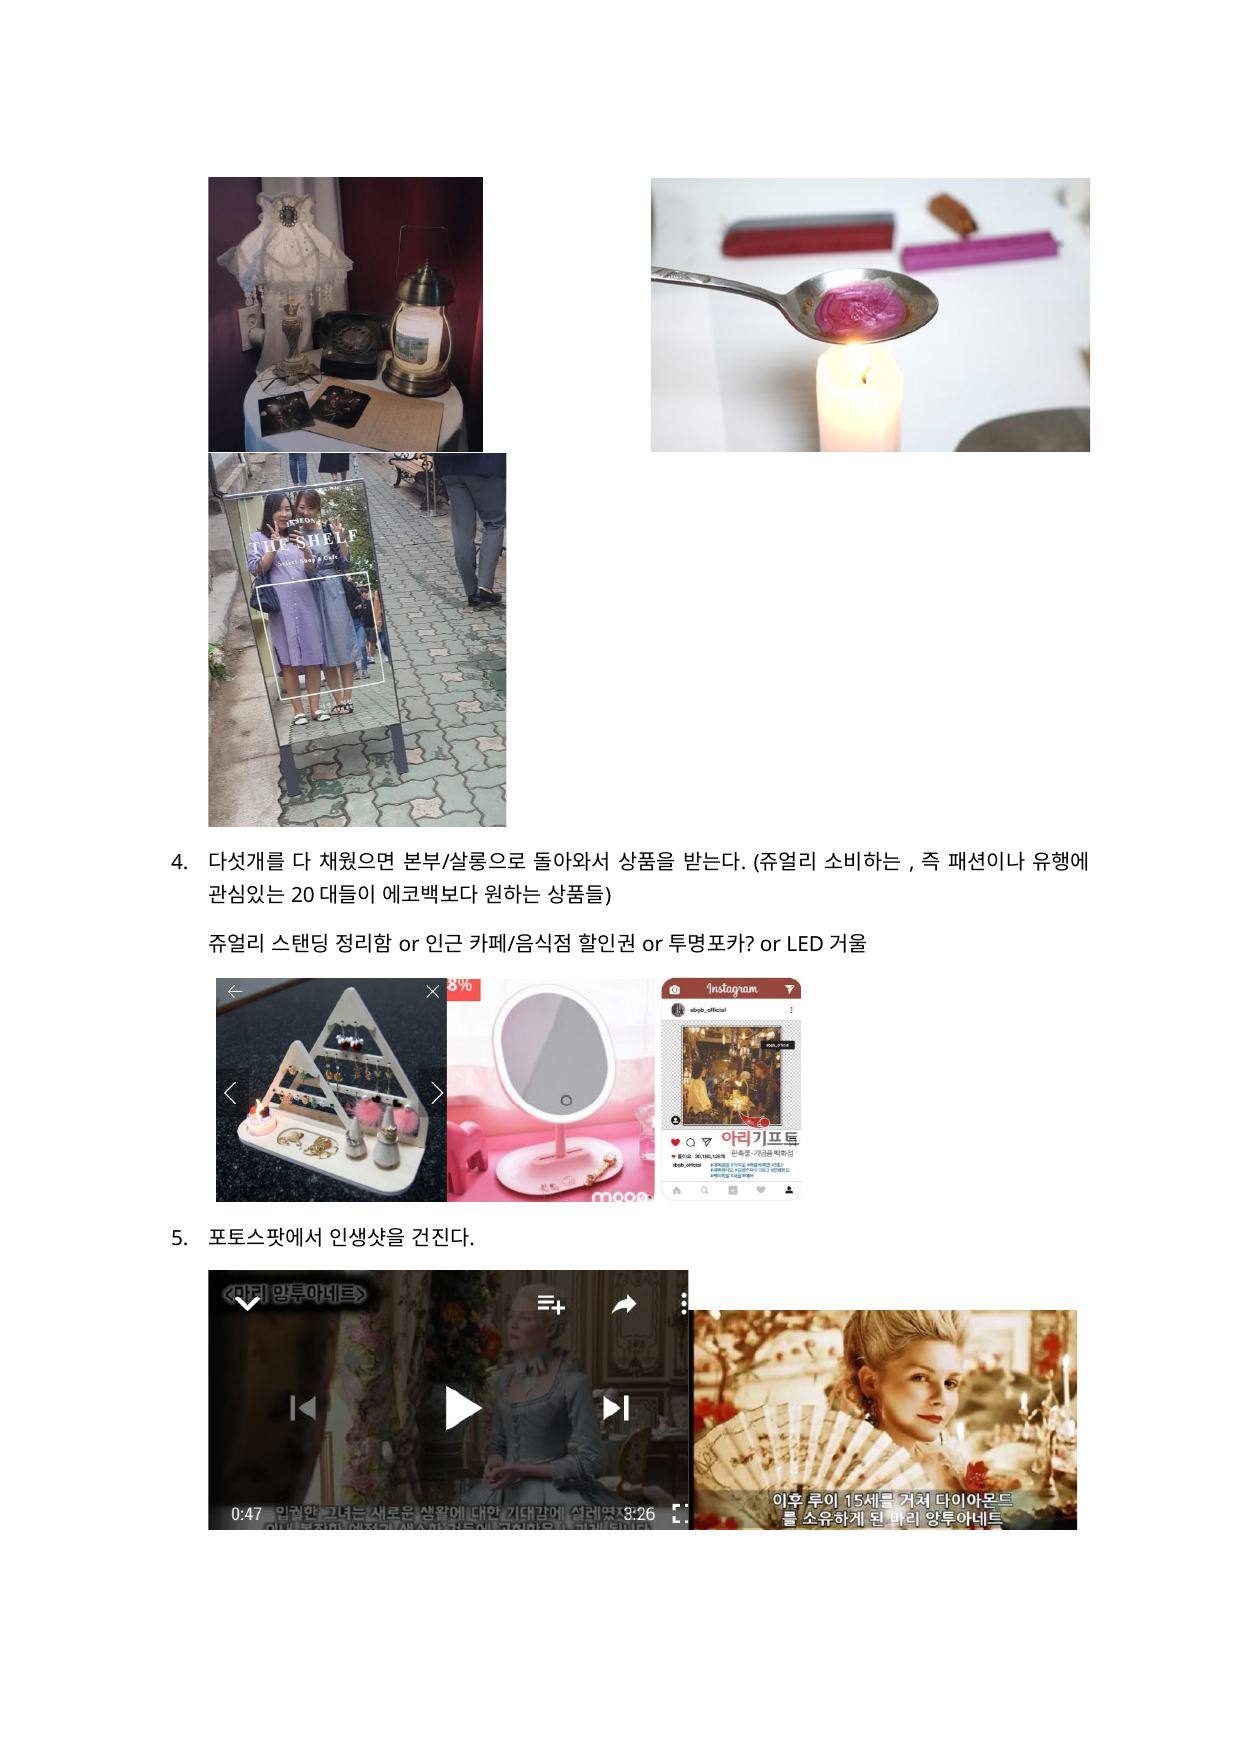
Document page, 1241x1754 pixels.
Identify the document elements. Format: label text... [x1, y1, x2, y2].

list 쥬얼리 스탠딩 정리함 or 인근 카페/음식점 할인권 or 투명포카? or LED 거울 [208, 928, 1090, 958]
picture [208, 453, 507, 827]
picture [660, 977, 802, 1202]
list 다섯개를 다 채웠으면 본부/살롱으로 돌아와서 상품을 받는다. (쥬얼리 소비하는 , 즉 패션이나 유행에 관심있는 20대들이 에코백보다 원하는 상품들) [171, 846, 1090, 908]
picture [208, 1270, 1078, 1530]
picture [208, 177, 483, 452]
list 포토스팟에서 인생샷을 건진다. [171, 1221, 1090, 1251]
picture [216, 978, 655, 1202]
picture [651, 178, 1091, 452]
